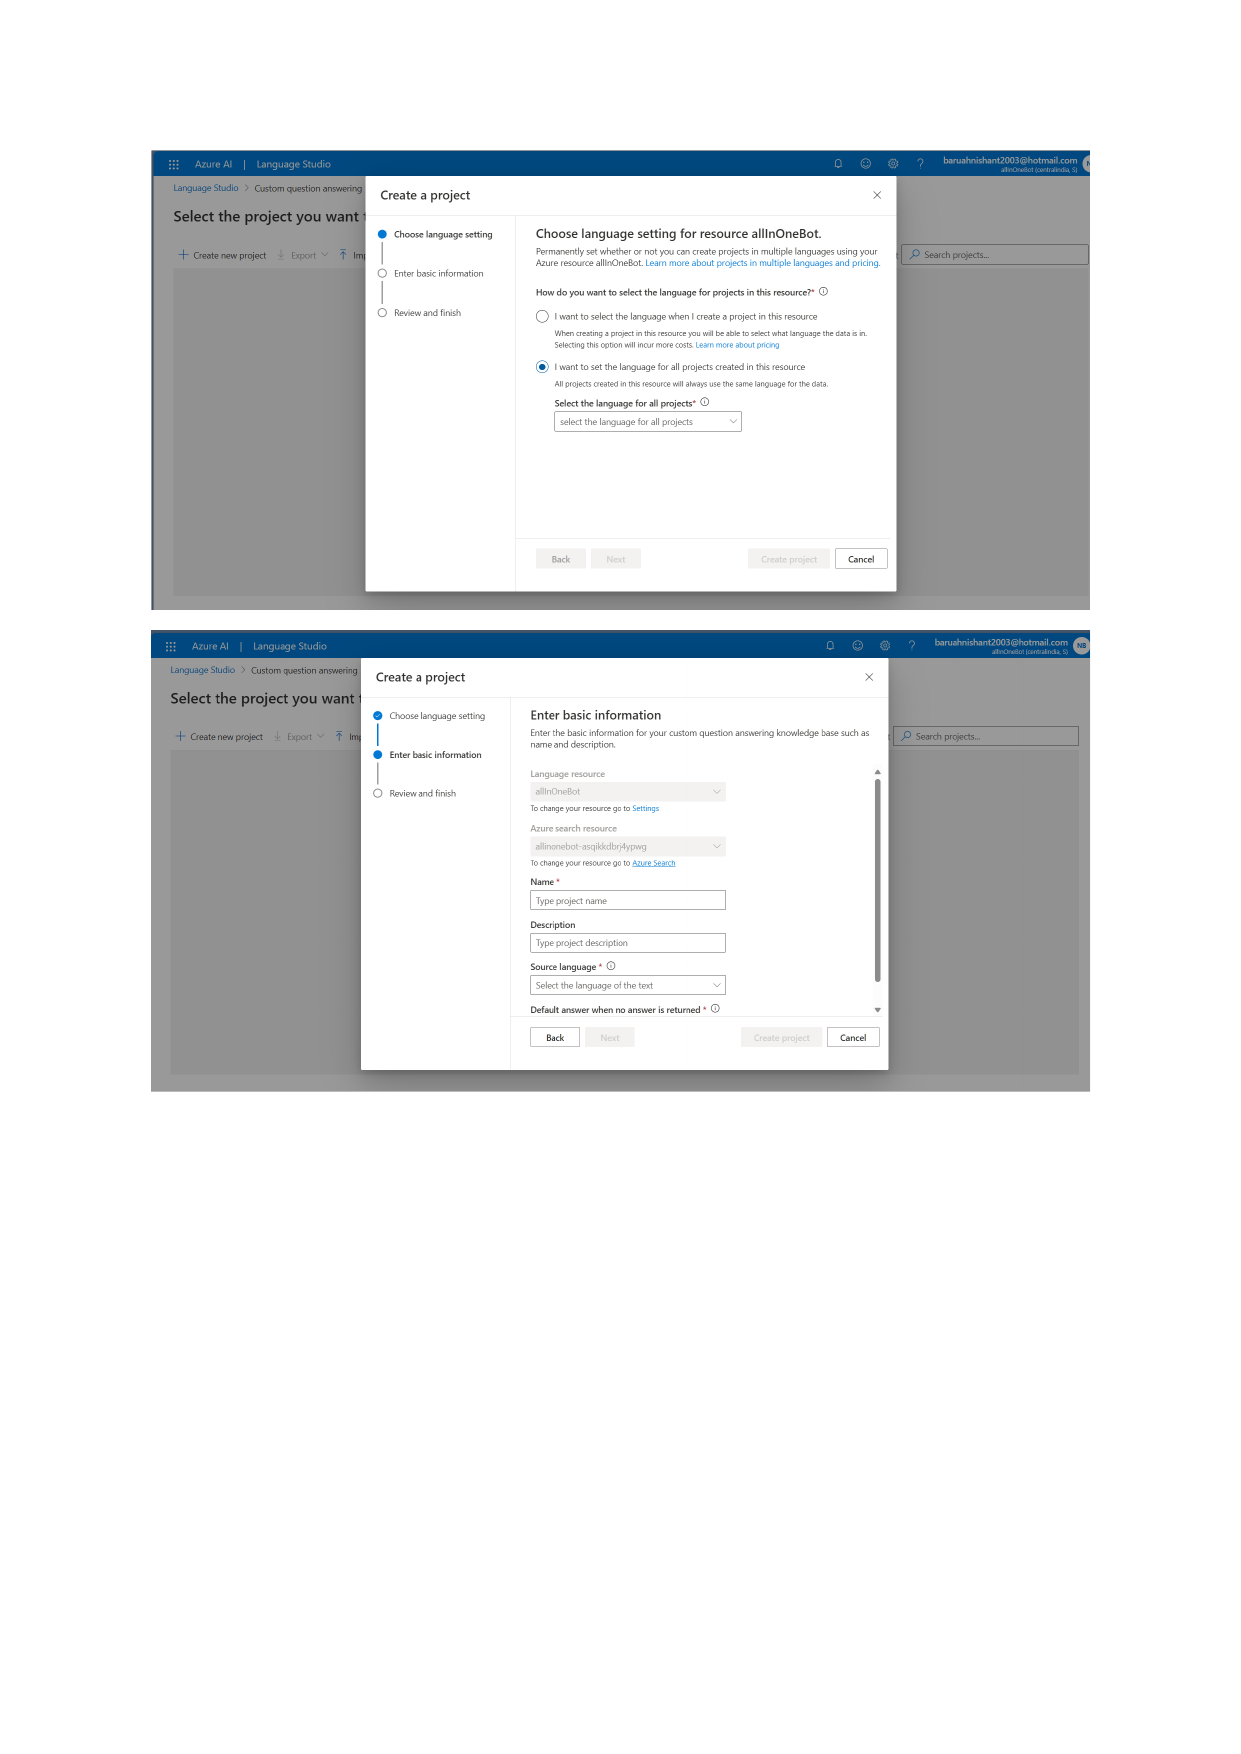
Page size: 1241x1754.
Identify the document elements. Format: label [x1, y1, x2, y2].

picture [150, 629, 1091, 1092]
picture [150, 150, 1091, 611]
